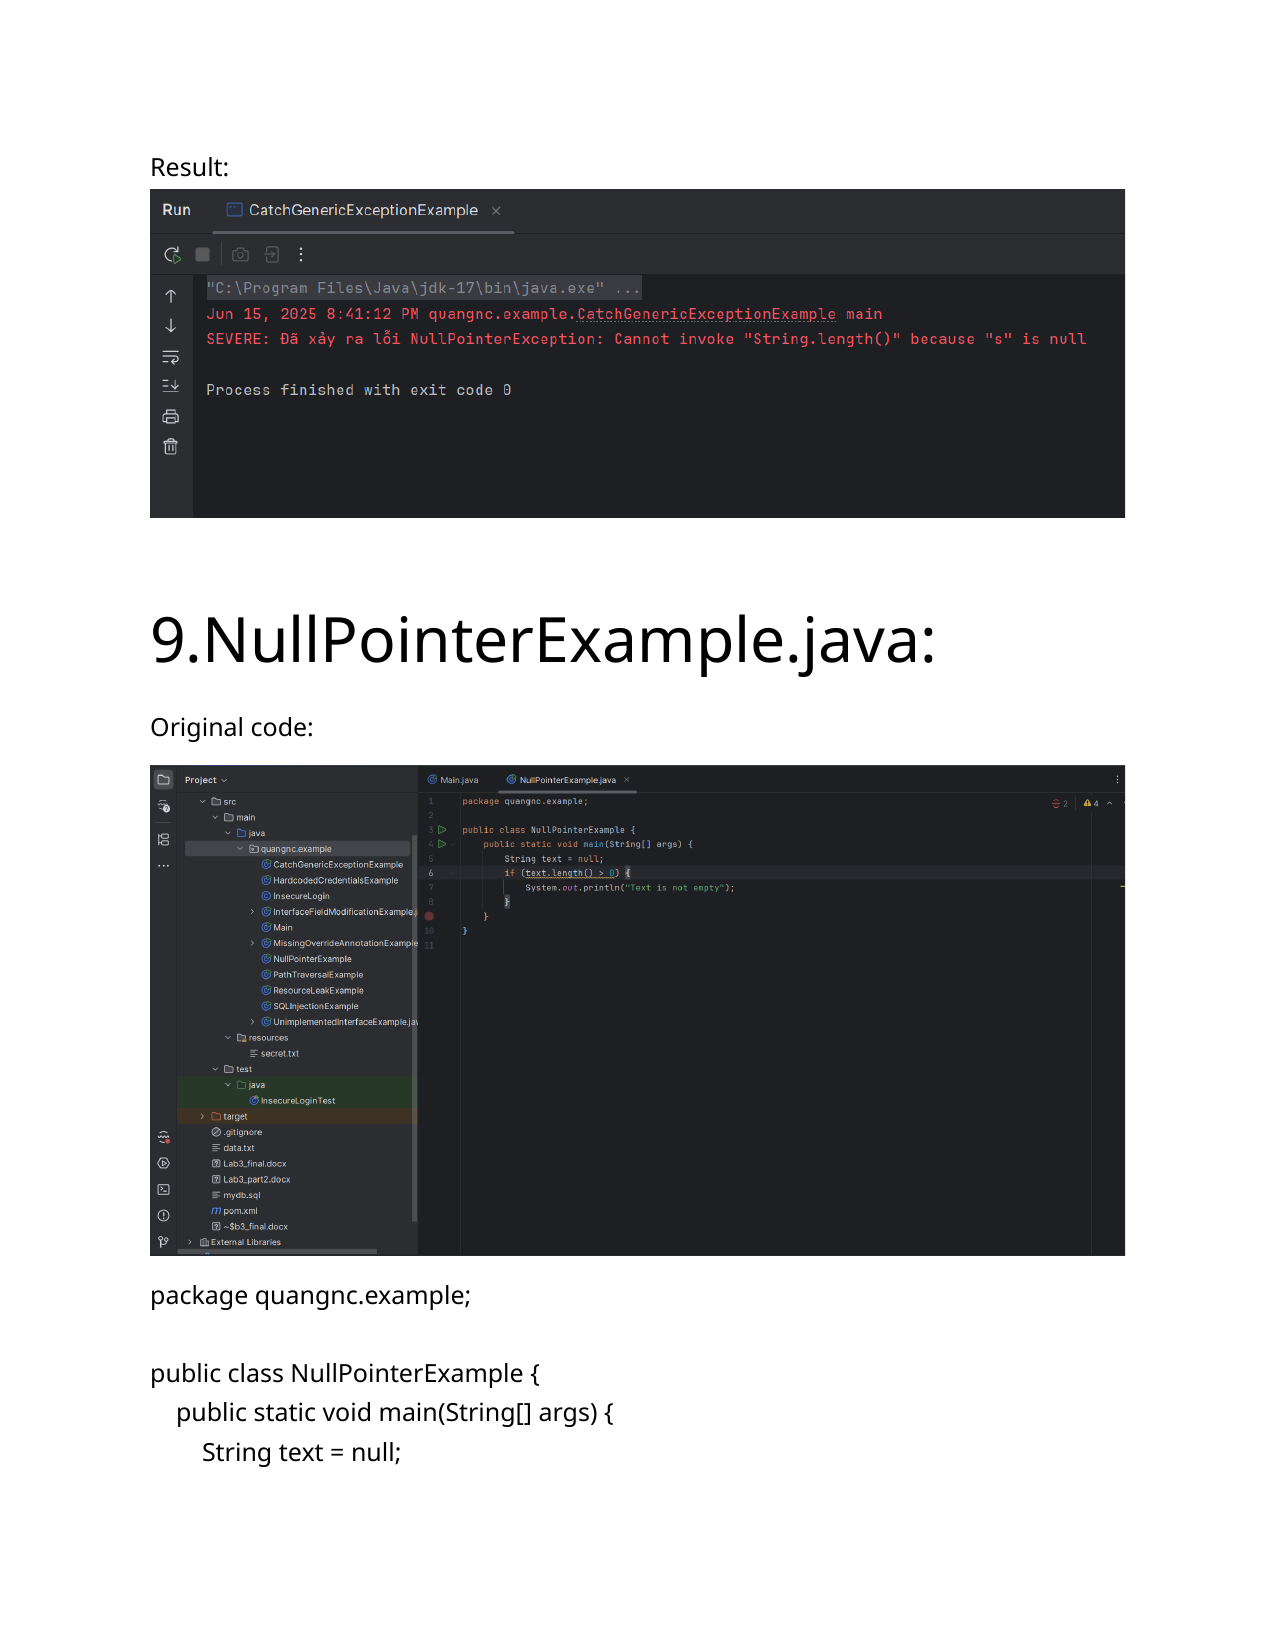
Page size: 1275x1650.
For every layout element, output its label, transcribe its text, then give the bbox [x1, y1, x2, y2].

text Original code: [150, 710, 1125, 744]
picture [150, 189, 1125, 518]
text 9.NullPointerExample.java: [150, 595, 1125, 681]
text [150, 1278, 1125, 1468]
picture [150, 765, 1125, 1256]
text Result: [150, 150, 1125, 189]
